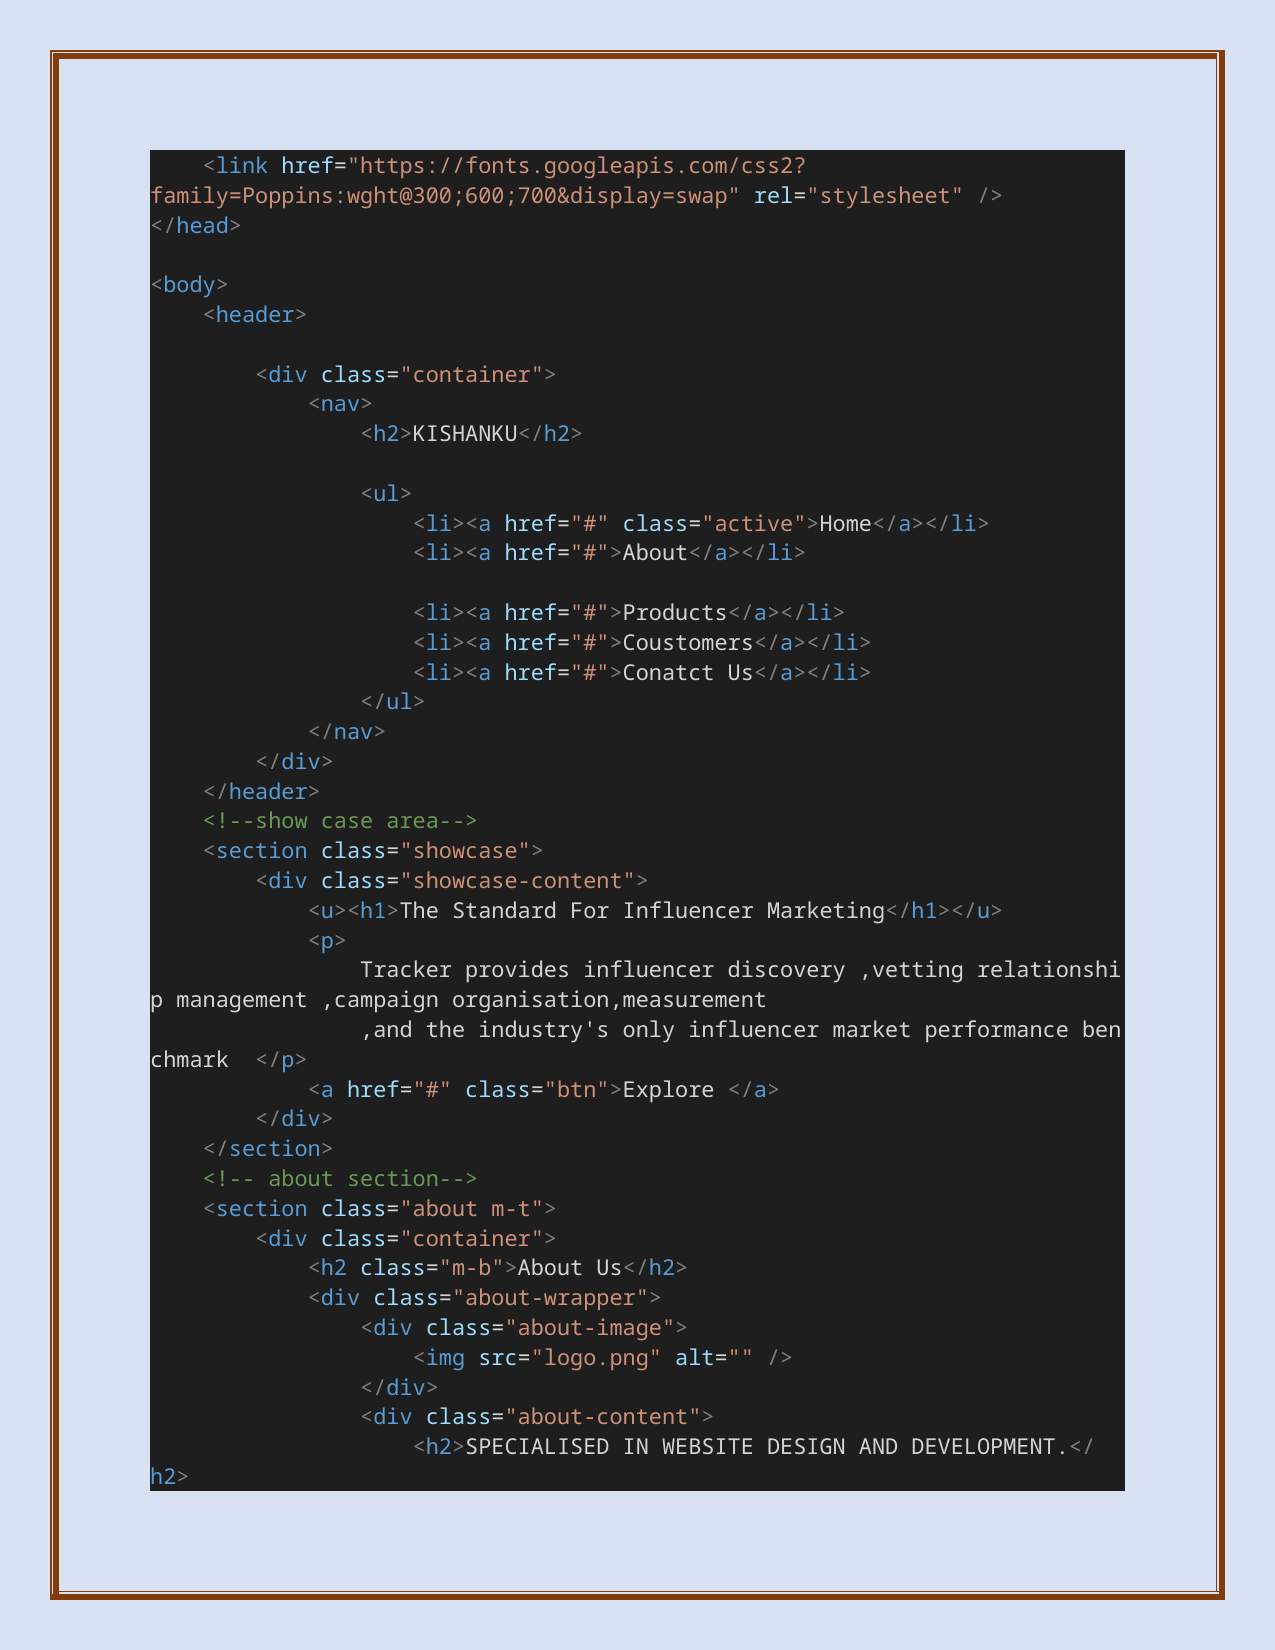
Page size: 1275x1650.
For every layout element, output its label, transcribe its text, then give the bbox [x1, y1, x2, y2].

text <div class="about-wrapper"> [150, 1282, 1125, 1312]
text <h2>KISHANKU</h2> [150, 418, 1125, 448]
text <link href="https://fonts.googleapis.com/css2?family=Poppins:wght@300;600;700&display=swap" rel="stylesheet" /> [150, 150, 1125, 209]
text <div class="container"> [150, 1222, 1125, 1252]
text </ul> [150, 686, 1125, 716]
text <!--show case area--> [150, 805, 1125, 835]
text </header> [150, 776, 1125, 805]
text <p> [150, 924, 1125, 954]
text <h2>SPECIALISED IN WEBSITE DESIGN AND DEVELOPMENT.</h2> [150, 1431, 1125, 1491]
text </head> [150, 209, 1125, 239]
text <ul> [150, 478, 1125, 507]
text <div class="showcase-content"> [150, 865, 1125, 895]
text <!-- about section--> [150, 1163, 1125, 1193]
text <div class="about-content"> [150, 1401, 1125, 1431]
text <li><a href="#">Coustomers</a></li> [150, 627, 1125, 656]
text <body> [150, 269, 1125, 299]
text </nav> [150, 716, 1125, 746]
text <div class="about-image"> [150, 1312, 1125, 1342]
text <li><a href="#" class="active">Home</a></li> [150, 507, 1125, 537]
text <li><a href="#">Products</a></li> [150, 597, 1125, 627]
text Tracker provides influencer discovery ,vetting relationship management ,campaign organisation,measurement [150, 954, 1125, 1014]
text <li><a href="#">About</a></li> [150, 537, 1125, 567]
text <h2 class="m-b">About Us</h2> [150, 1252, 1125, 1282]
text </div> [150, 1103, 1125, 1133]
text ,and the industry's only influencer market performance benchmark </p> [150, 1014, 1125, 1073]
text <header> [150, 299, 1125, 329]
text <nav> [150, 388, 1125, 418]
text <li><a href="#">Conatct Us</a></li> [150, 656, 1125, 686]
text <img src="logo.png" alt="" /> [150, 1342, 1125, 1371]
text <section class="about m-t"> [150, 1193, 1125, 1222]
text <a href="#" class="btn">Explore </a> [150, 1073, 1125, 1103]
text <section class="showcase"> [150, 835, 1125, 865]
text </div> [150, 746, 1125, 776]
text </div> [150, 1371, 1125, 1401]
text <u><h1>The Standard For Influencer Marketing</h1></u> [150, 895, 1125, 924]
text </section> [150, 1133, 1125, 1163]
text <div class="container"> [150, 358, 1125, 388]
